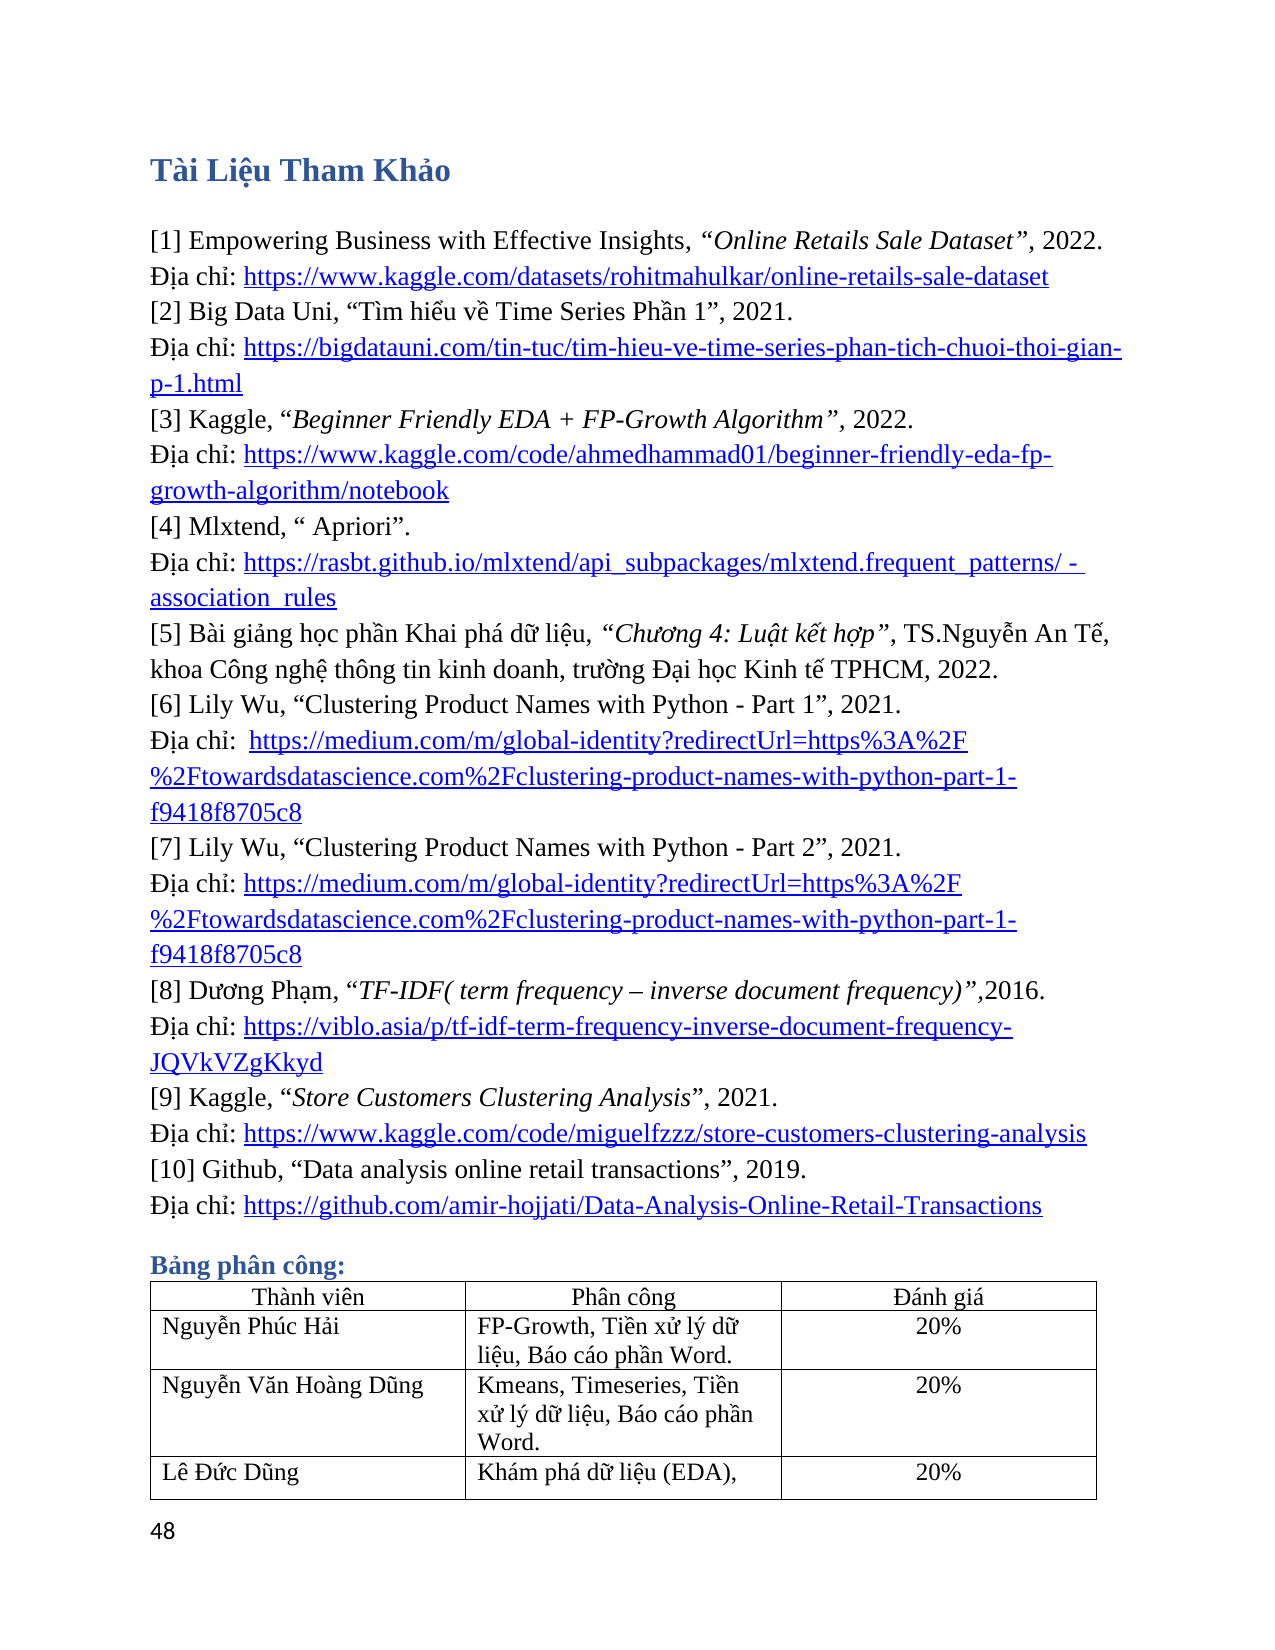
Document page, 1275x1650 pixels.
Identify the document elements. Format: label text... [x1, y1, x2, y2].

table_cell Lê Đức Dũng [151, 1457, 465, 1499]
text Địa chỉ: https://www.kaggle.com/code/miguelfzzz/store-customers-clustering-analysis [150, 1117, 1125, 1148]
table_cell 20% [782, 1370, 1096, 1456]
table_header Thành viên [151, 1282, 465, 1310]
text [6] Lily Wu, “Clustering Product Names with Python - Part 1”, 2021. [150, 688, 1125, 720]
text Địa chỉ: https://medium.com/m/global-identity?redirectUrl=https%3A%2F%2Ftowardsdatascience.com%2Fclustering-product-names-with-python-part-1-f9418f8705c8 [150, 724, 1125, 827]
text [1] Empowering Business with Effective Insights, “Online Retails Sale Dataset”, 2022. Địa chỉ: https://www.kaggle.com/datasets/rohitmahulkar/online-retails-sale-dataset [150, 224, 1125, 291]
text [2] Big Data Uni, “Tìm hiểu về Time Series Phần 1”, 2021. [150, 296, 1125, 327]
table_cell Nguyễn Phúc Hải [151, 1311, 465, 1369]
text Địa chỉ: https://www.kaggle.com/code/ahmedhammad01/beginner-friendly-eda-fp-growth-algorithm/notebook [150, 438, 1125, 505]
text Địa chỉ: https://bigdatauni.com/tin-tuc/tim-hieu-ve-time-series-phan-tich-chuoi-thoi-gian-p-1.html [150, 331, 1125, 398]
text Địa chỉ: https://rasbt.github.io/mlxtend/api_subpackages/mlxtend.frequent_patterns/ - association_rules [150, 546, 1125, 612]
table_cell Nguyễn Văn Hoàng Dũng [151, 1370, 465, 1456]
table_cell 20% [782, 1457, 1096, 1499]
text Địa chỉ: https://github.com/amir-hojjati/Data-Analysis-Online-Retail-Transactions [150, 1189, 1125, 1220]
subtitle Bảng phân công: [150, 1249, 1125, 1281]
text Địa chỉ: https://medium.com/m/global-identity?redirectUrl=https%3A%2F%2Ftowardsdatascience.com%2Fclustering-product-names-with-python-part-1-f9418f8705c8 [150, 867, 1125, 970]
table_cell Kmeans, Timeseries, Tiền xử lý dữ liệu, Báo cáo phần Word. [466, 1370, 781, 1456]
text [9] Kaggle, “Store Customers Clustering Analysis”, 2021. [150, 1082, 1125, 1113]
text [10] Github, “Data analysis online retail transactions”, 2019. [150, 1153, 1125, 1184]
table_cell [466, 1457, 781, 1499]
text [5] Bài giảng học phần Khai phá dữ liệu, “Chương 4: Luật kết hợp”, TS.Nguyễn An Tế, khoa Công nghệ thông tin kinh doanh, trường Đại học Kinh tế TPHCM, 2022. [150, 617, 1125, 684]
text [8] Dương Phạm, “TF-IDF( term frequency – inverse document frequency)”,2016. [150, 974, 1125, 1006]
text [4] Mlxtend, “ Apriori”. [150, 510, 1125, 541]
subtitle Tài Liệu Tham Khảo [150, 150, 1125, 188]
table_header Đánh giá [782, 1282, 1096, 1310]
text [7] Lily Wu, “Clustering Product Names with Python - Part 2”, 2021. [150, 831, 1125, 863]
table_header Phân công [466, 1282, 781, 1310]
text [3] Kaggle, “Beginner Friendly EDA + FP-Growth Algorithm”, 2022. [150, 403, 1125, 434]
table_cell 20% [782, 1311, 1096, 1369]
text Địa chỉ: https://viblo.asia/p/tf-idf-term-frequency-inverse-document-frequency-JQVkVZgKkyd [150, 1010, 1125, 1077]
table_cell FP-Growth, Tiền xử lý dữ liệu, Báo cáo phần Word. [466, 1311, 781, 1369]
